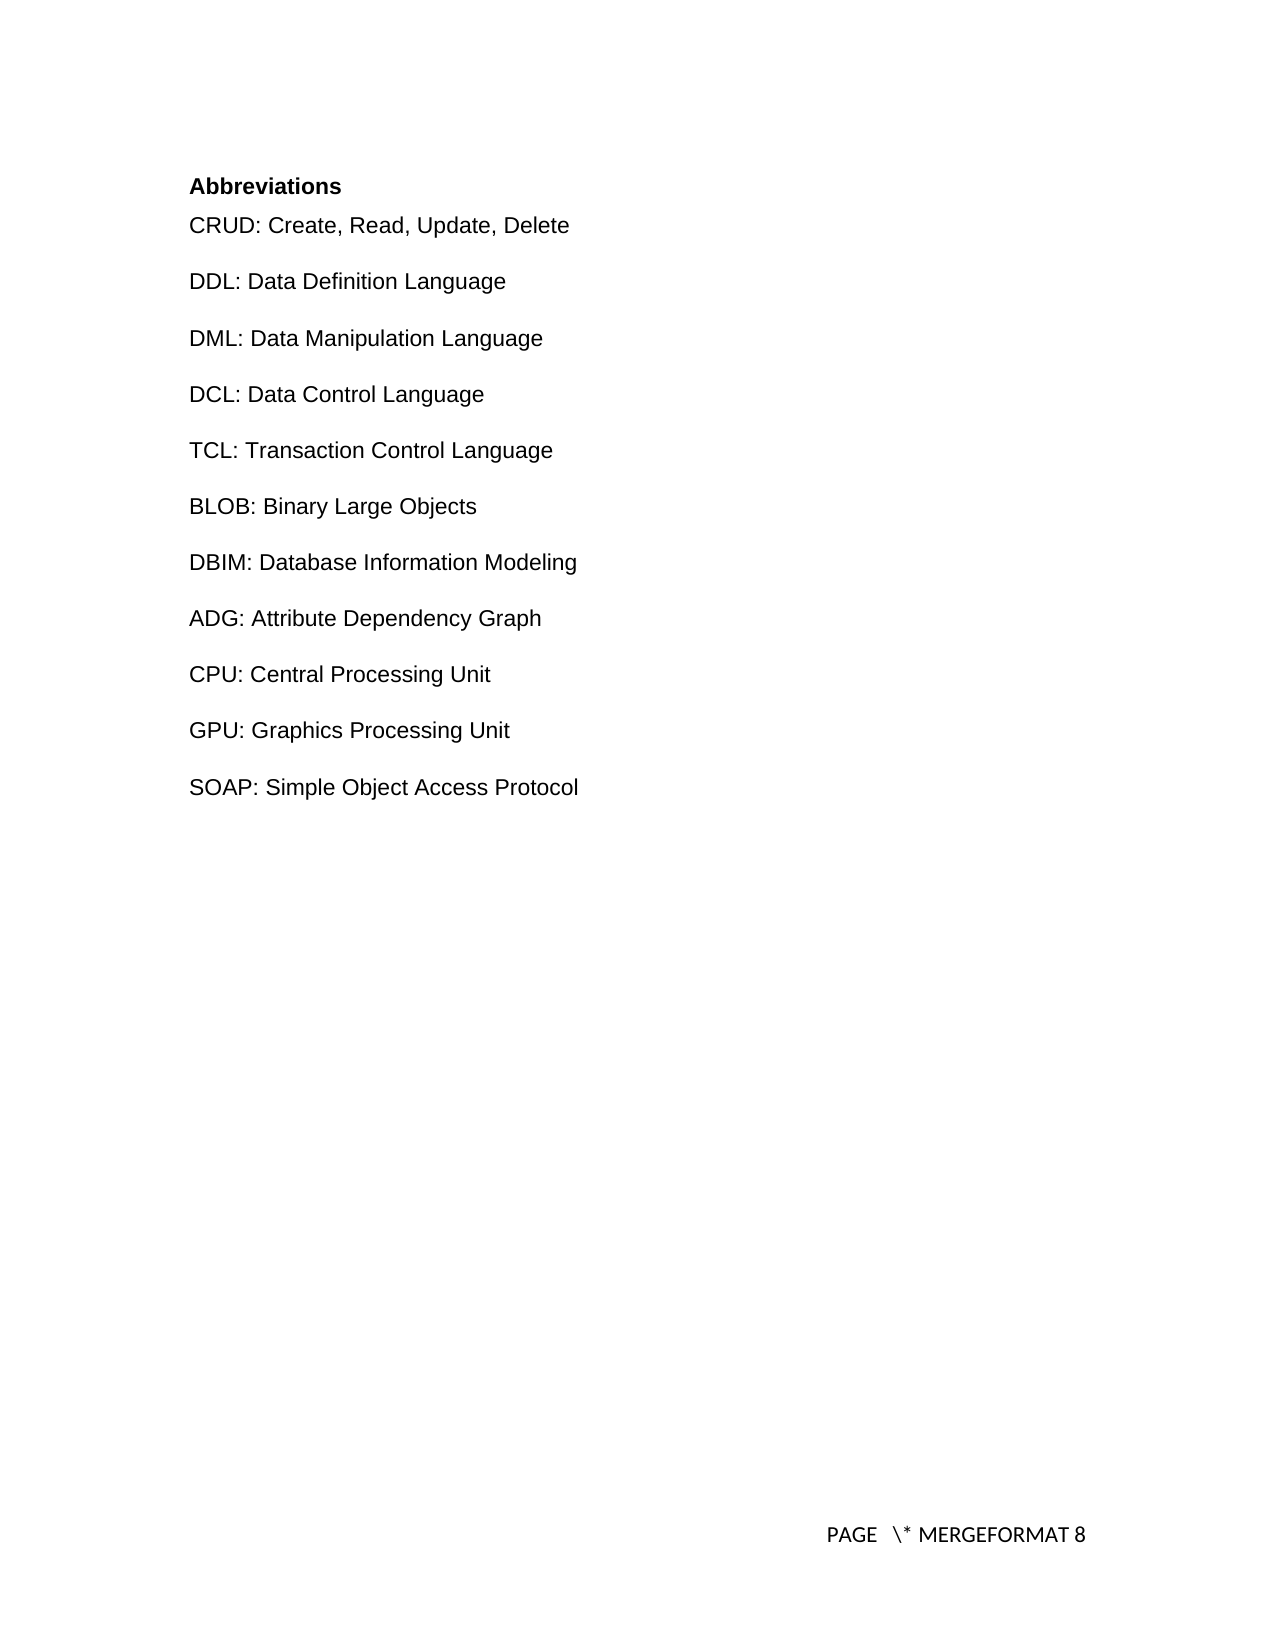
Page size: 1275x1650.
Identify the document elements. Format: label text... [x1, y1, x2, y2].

text TCL: Transaction Control Language [189, 437, 1086, 463]
text DML: Data Manipulation Language [189, 324, 1086, 351]
text SOAP: Simple Object Access Protocol [189, 774, 1086, 800]
text CPU: Central Processing Unit [189, 661, 1086, 688]
text CRUD: Create, Read, Update, Delete [189, 212, 1086, 238]
text DBIM: Database Information Modeling [189, 549, 1086, 575]
text DCL: Data Control Language [189, 381, 1086, 407]
text DDL: Data Definition Language [189, 268, 1086, 295]
subtitle Abbreviations [189, 173, 1086, 199]
text BLOB: Binary Large Objects [189, 493, 1086, 519]
text ADG: Attribute Dependency Graph [189, 605, 1086, 632]
text GPU: Graphics Processing Unit [189, 717, 1086, 744]
